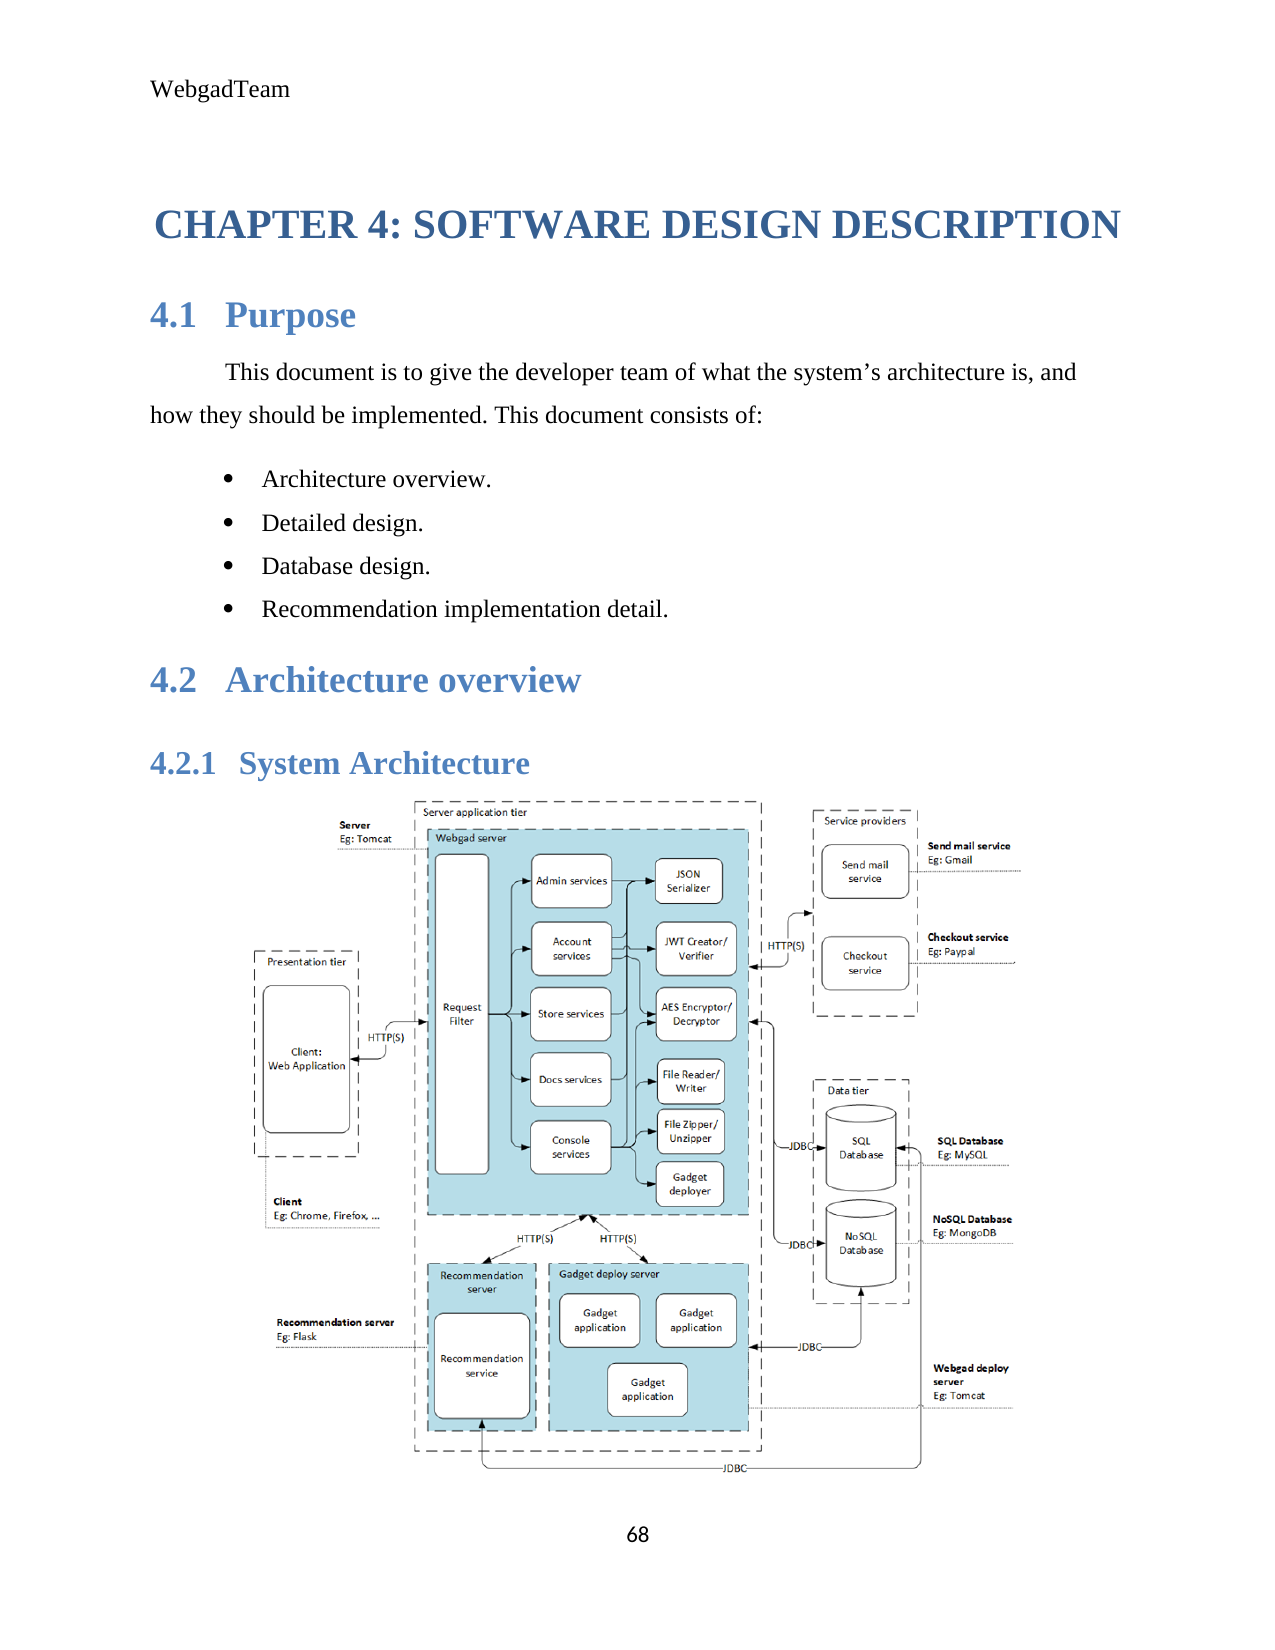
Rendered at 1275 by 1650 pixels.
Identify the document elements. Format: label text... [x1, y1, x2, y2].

list Detailed design. [224, 508, 1125, 536]
list Recommendation implementation detail. [224, 594, 1125, 623]
subtitle Architecture overview [150, 658, 1125, 701]
subtitle System Architecture [150, 743, 1125, 782]
subtitle CHAPTER 4: SOFTWARE DESIGN DESCRIPTION [150, 200, 1125, 248]
list Database design. [224, 551, 1125, 579]
picture [253, 800, 1022, 1481]
subtitle Purpose [150, 293, 1125, 336]
text This document is to give the developer team of what the system’s architecture is, and how they should be implemented. This document consists of: [150, 357, 1125, 429]
list Architecture overview. [224, 464, 1125, 493]
